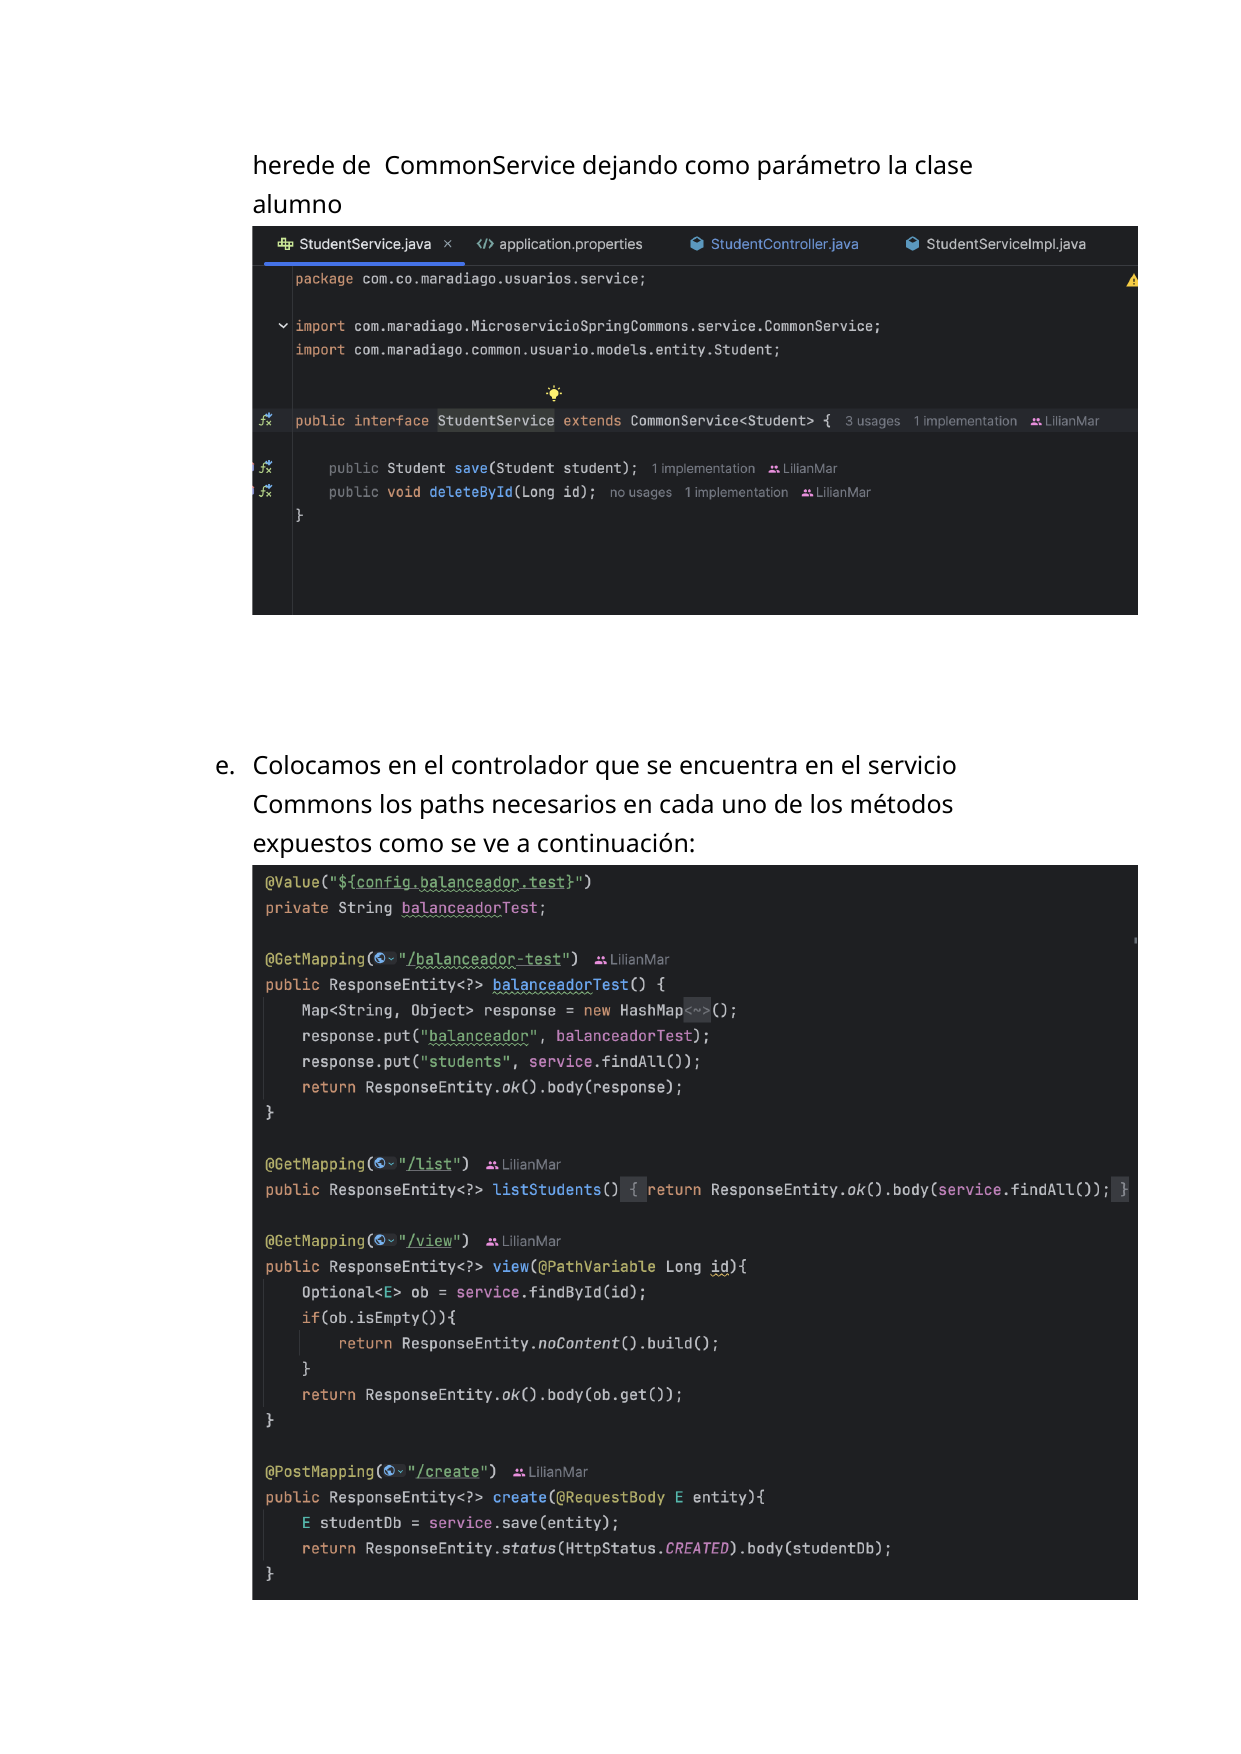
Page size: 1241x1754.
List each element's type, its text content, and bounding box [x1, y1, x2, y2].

picture [252, 865, 1138, 1600]
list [215, 148, 1063, 614]
picture [252, 226, 1138, 615]
